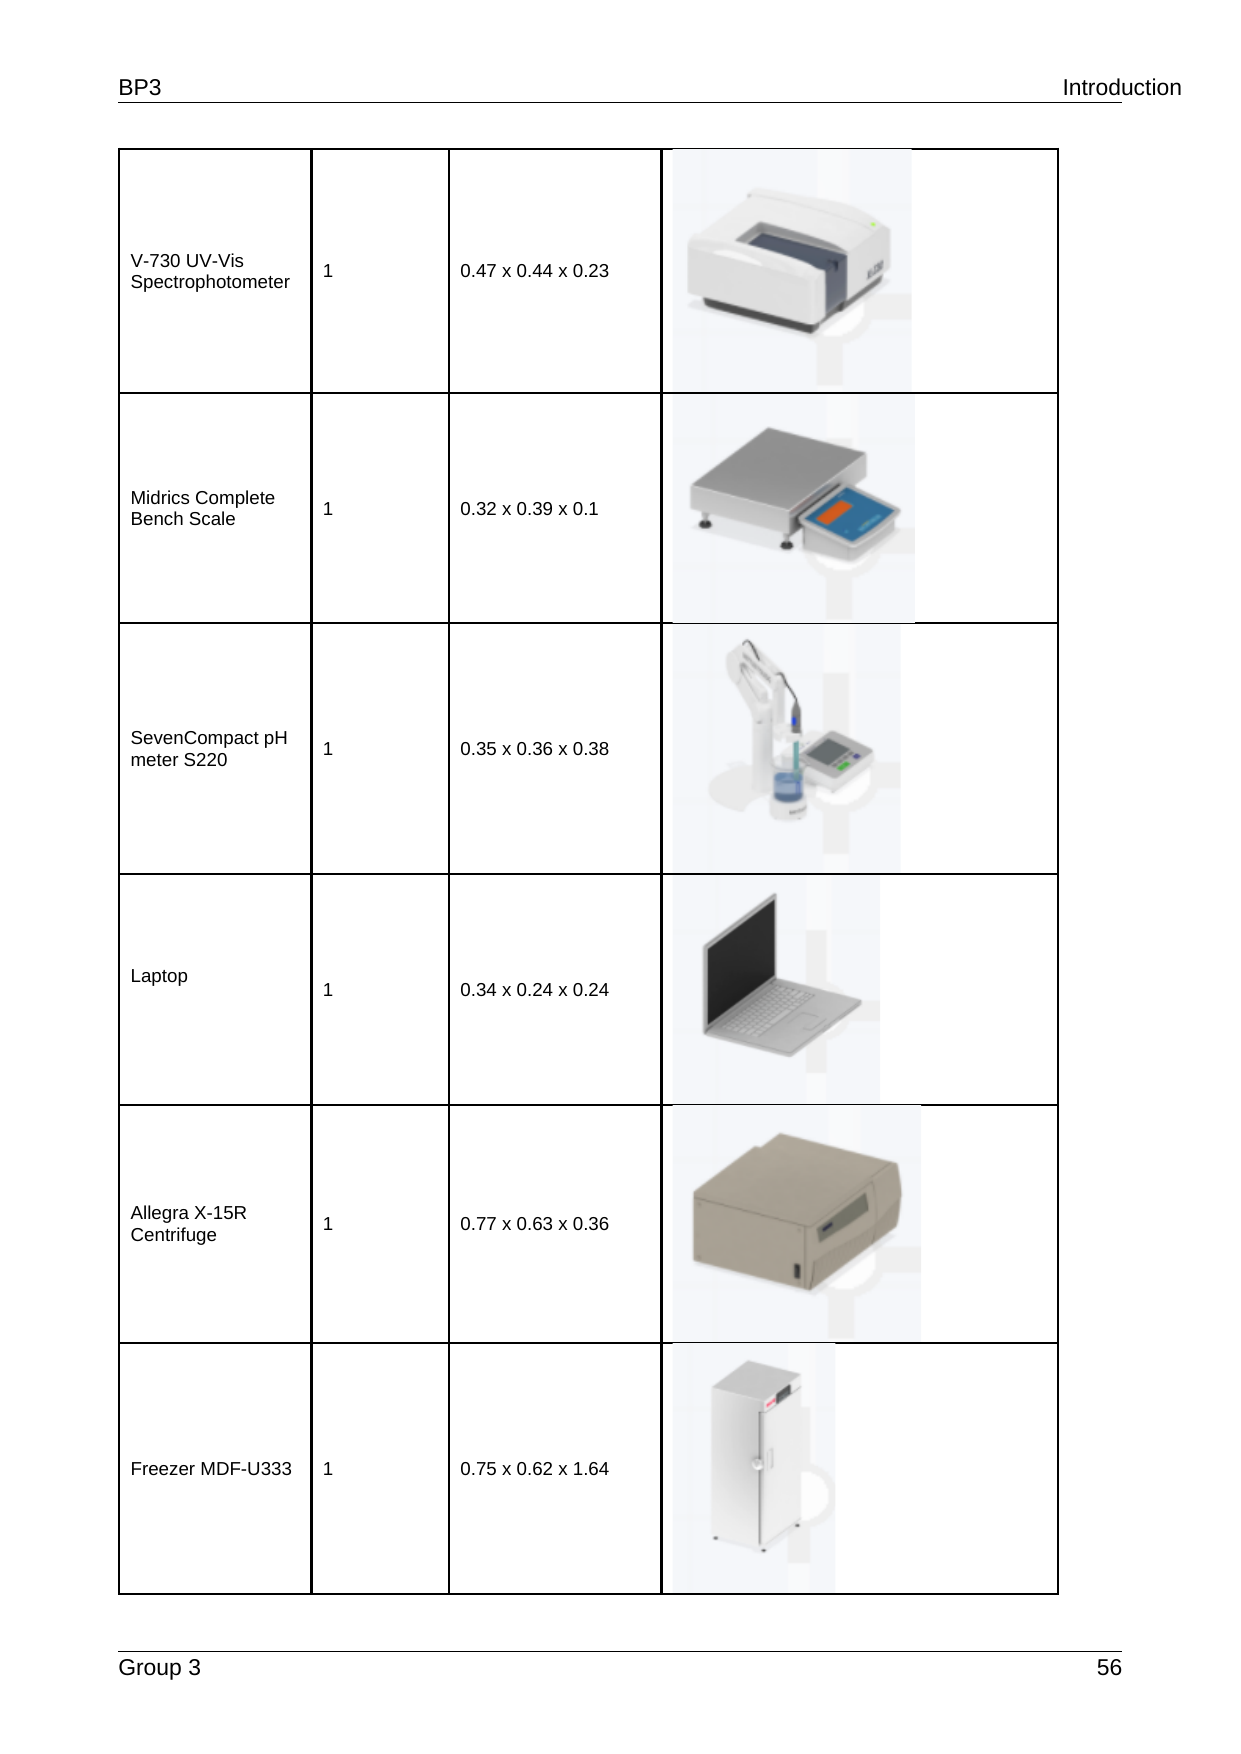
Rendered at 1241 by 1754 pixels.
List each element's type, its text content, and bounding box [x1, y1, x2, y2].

table_cell 1 [313, 394, 448, 622]
table_cell [663, 624, 672, 873]
table_cell 0.75 x 0.62 x 1.64 [450, 1344, 660, 1593]
table_cell 0.32 x 0.39 x 0.1 [450, 394, 660, 622]
table_cell 0.34 x 0.24 x 0.24 [450, 875, 660, 1103]
table_cell 1 [313, 150, 448, 392]
table_cell [912, 150, 1057, 392]
table_cell [836, 1344, 1057, 1593]
table_cell Laptop [120, 875, 310, 1103]
table_cell [663, 875, 672, 1103]
table_cell [901, 624, 1057, 873]
table_cell [663, 1344, 672, 1593]
table_cell SevenCompact pH meter S220 [120, 624, 310, 873]
table_cell V-730 UV-Vis Spectrophotometer [120, 150, 310, 392]
table_cell [881, 875, 1057, 1103]
picture [672, 1343, 836, 1593]
table_cell 0.35 x 0.36 x 0.38 [450, 624, 660, 873]
table_cell Freezer MDF-U333 [120, 1344, 310, 1593]
table_cell 1 [313, 1106, 448, 1342]
picture [672, 624, 901, 873]
table_cell 1 [313, 1344, 448, 1593]
table_cell [922, 1106, 1057, 1342]
picture [672, 149, 912, 392]
table_cell [663, 1106, 672, 1342]
picture [672, 1105, 922, 1342]
table_cell [663, 150, 672, 392]
table_cell 1 [313, 875, 448, 1103]
table_cell 0.77 x 0.63 x 0.36 [450, 1106, 660, 1342]
table_cell [915, 394, 1057, 622]
table_cell Midrics Complete Bench Scale [120, 394, 310, 622]
table_cell 1 [313, 624, 448, 873]
table_cell [663, 394, 672, 622]
table_cell 0.47 x 0.44 x 0.23 [450, 150, 660, 392]
table_cell Allegra X-15R Centrifuge [120, 1106, 310, 1342]
picture [672, 875, 881, 1104]
picture [672, 394, 915, 623]
